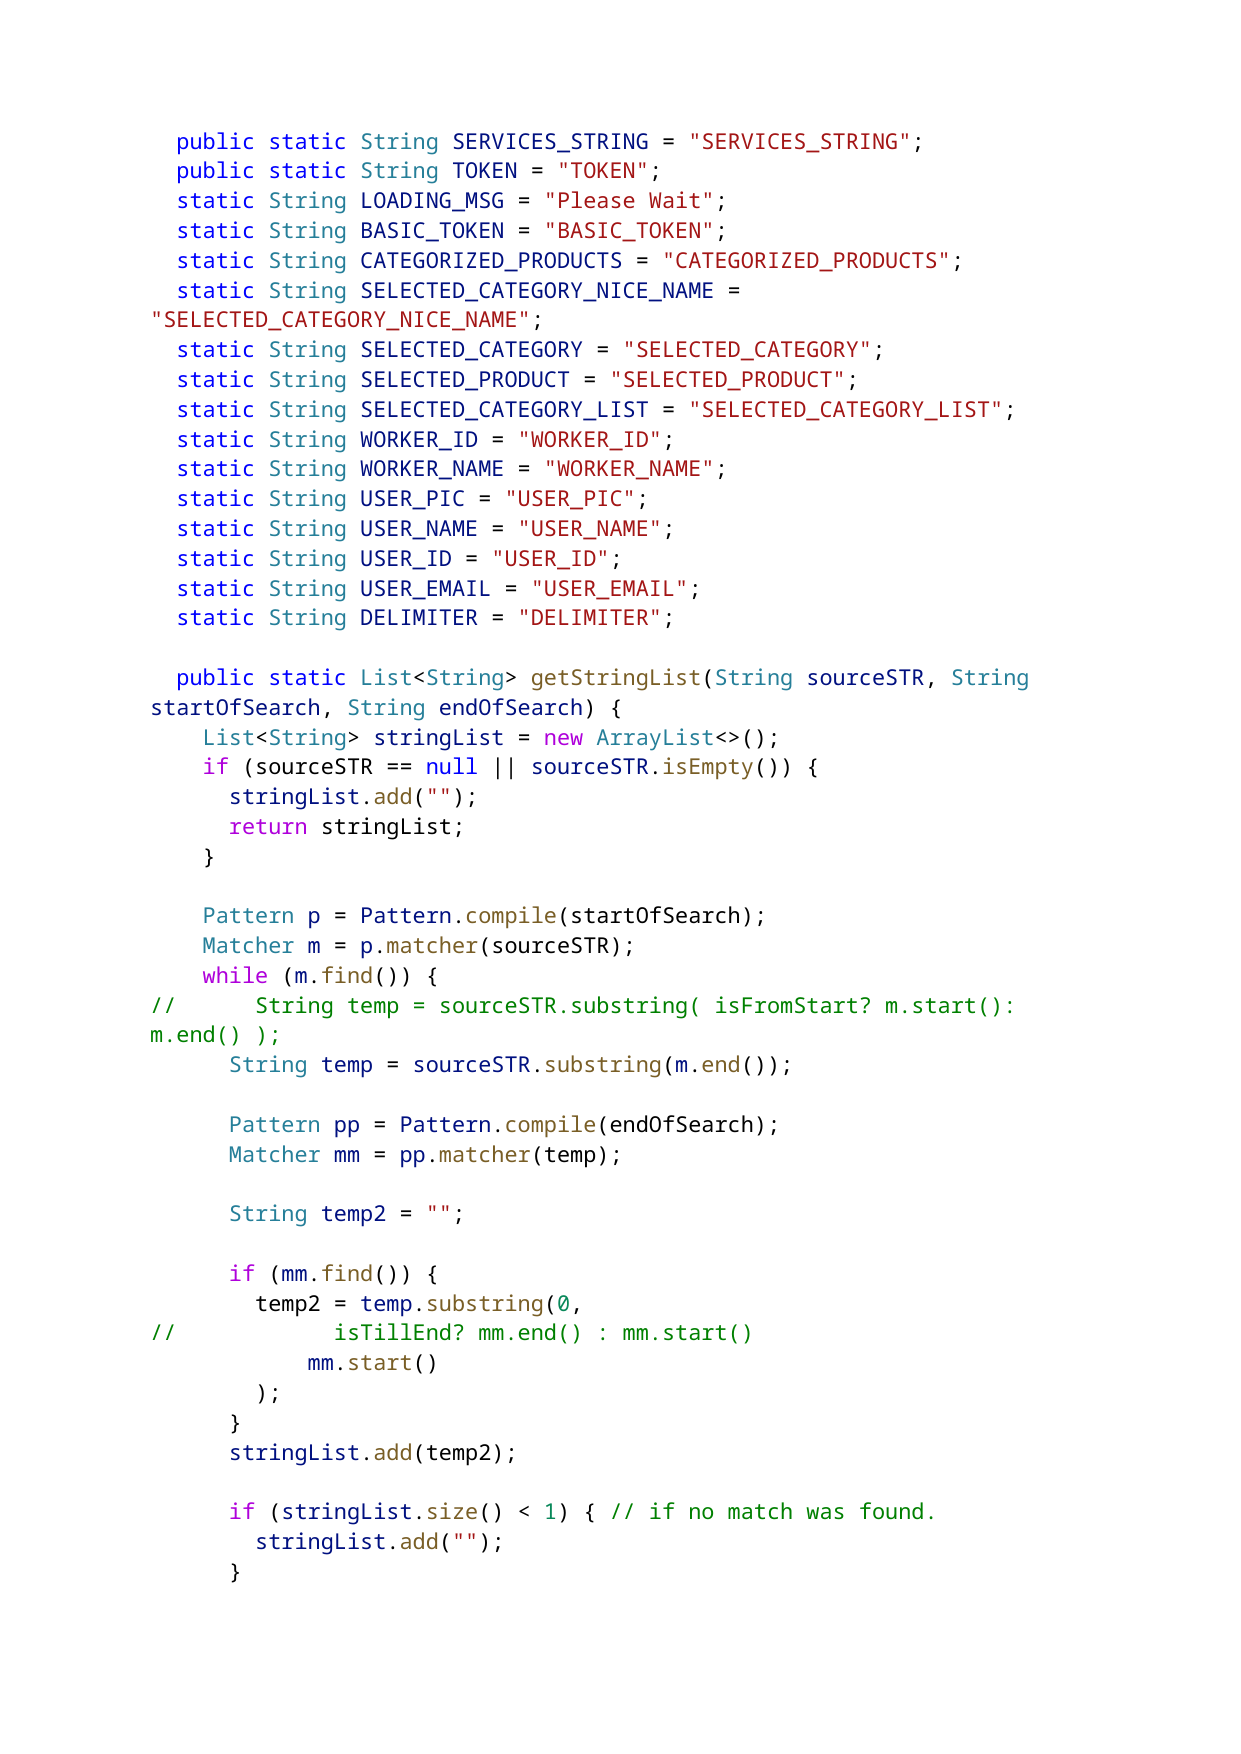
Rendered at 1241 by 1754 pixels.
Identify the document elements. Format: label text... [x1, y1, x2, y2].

text Pattern p = Pattern.compile(startOfSearch); [150, 900, 1090, 930]
text public static String TOKEN = "TOKEN"; [150, 156, 1090, 185]
text stringList.add(""); [150, 781, 1090, 811]
text // isTillEnd? mm.end() : mm.start() [150, 1317, 1090, 1347]
text ); [150, 1377, 1090, 1407]
text String temp2 = ""; [150, 1198, 1090, 1228]
text } [150, 1407, 1090, 1437]
text static String SELECTED_PRODUCT = "SELECTED_PRODUCT"; [150, 364, 1090, 394]
text static String DELIMITER = "DELIMITER"; [150, 602, 1090, 632]
text List<String> stringList = new ArrayList<>(); [150, 722, 1090, 751]
text } [150, 1556, 1090, 1586]
text // String temp = sourceSTR.substring( isFromStart? m.start(): m.end() ); [150, 990, 1090, 1049]
text static String USER_PIC = "USER_PIC"; [150, 483, 1090, 513]
text Matcher mm = pp.matcher(temp); [150, 1139, 1090, 1168]
text public static List<String> getStringList(String sourceSTR, String startOfSearch, String endOfSearch) { [150, 662, 1090, 722]
text static String SELECTED_CATEGORY = "SELECTED_CATEGORY"; [150, 334, 1090, 364]
text } [150, 841, 1090, 871]
text static String WORKER_NAME = "WORKER_NAME"; [150, 453, 1090, 483]
text static String CATEGORIZED_PRODUCTS = "CATEGORIZED_PRODUCTS"; [150, 245, 1090, 275]
text if (mm.find()) { [150, 1258, 1090, 1288]
text while (m.find()) { [150, 960, 1090, 990]
text static String USER_EMAIL = "USER_EMAIL"; [150, 573, 1090, 602]
text static String LOADING_MSG = "Please Wait"; [150, 185, 1090, 215]
text stringList.add(temp2); [150, 1437, 1090, 1466]
text mm.start() [150, 1347, 1090, 1377]
text stringList.add(""); [150, 1526, 1090, 1556]
text static String SELECTED_CATEGORY_NICE_NAME = "SELECTED_CATEGORY_NICE_NAME"; [150, 275, 1090, 334]
text String temp = sourceSTR.substring(m.end()); [150, 1049, 1090, 1079]
text static String USER_ID = "USER_ID"; [150, 543, 1090, 573]
text if (stringList.size() < 1) { // if no match was found. [150, 1496, 1090, 1526]
text static String BASIC_TOKEN = "BASIC_TOKEN"; [150, 215, 1090, 245]
text static String USER_NAME = "USER_NAME"; [150, 513, 1090, 543]
text Pattern pp = Pattern.compile(endOfSearch); [150, 1109, 1090, 1139]
text if (sourceSTR == null || sourceSTR.isEmpty()) { [150, 751, 1090, 781]
text return stringList; [150, 811, 1090, 841]
text temp2 = temp.substring(0, [150, 1288, 1090, 1317]
text public static String SERVICES_STRING = "SERVICES_STRING"; [150, 126, 1090, 156]
text static String WORKER_ID = "WORKER_ID"; [150, 424, 1090, 453]
text static String SELECTED_CATEGORY_LIST = "SELECTED_CATEGORY_LIST"; [150, 394, 1090, 424]
text Matcher m = p.matcher(sourceSTR); [150, 930, 1090, 960]
